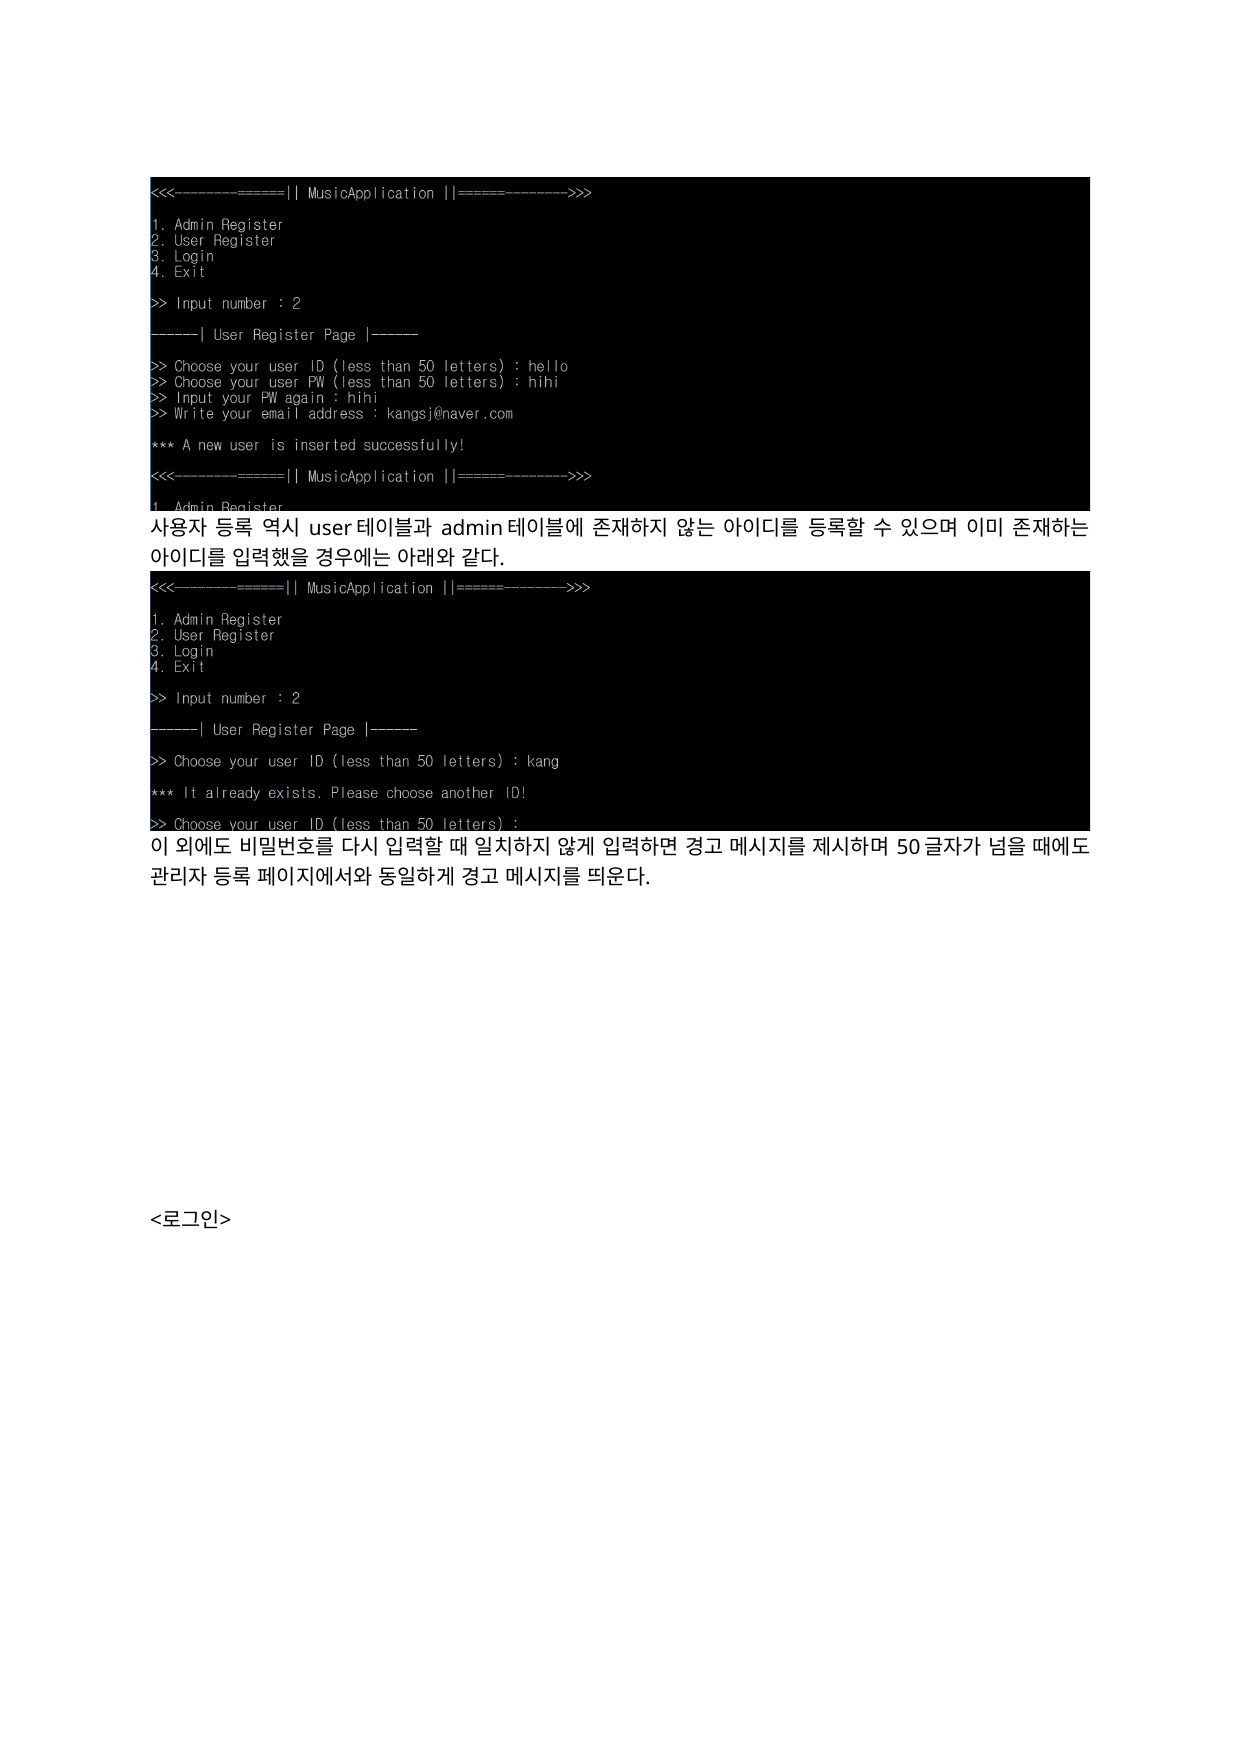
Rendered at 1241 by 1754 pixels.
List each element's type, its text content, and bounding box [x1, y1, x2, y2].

picture [150, 571, 1091, 831]
text <로그인> [150, 1204, 1090, 1234]
text 이 외에도 비밀번호를 다시 입력할 때 일치하지 않게 입력하면 경고 메시지를 제시하며 50글자가 넘을 때에도 관리자 등록 페이지에서와 동일하게 경고 메시지를 띄운다. [150, 831, 1090, 891]
picture [150, 177, 1091, 511]
text 사용자 등록 역시 user테이블과 admin테이블에 존재하지 않는 아이디를 등록할 수 있으며 이미 존재하는 아이디를 입력했을 경우에는 아래와 같다. [150, 511, 1090, 571]
